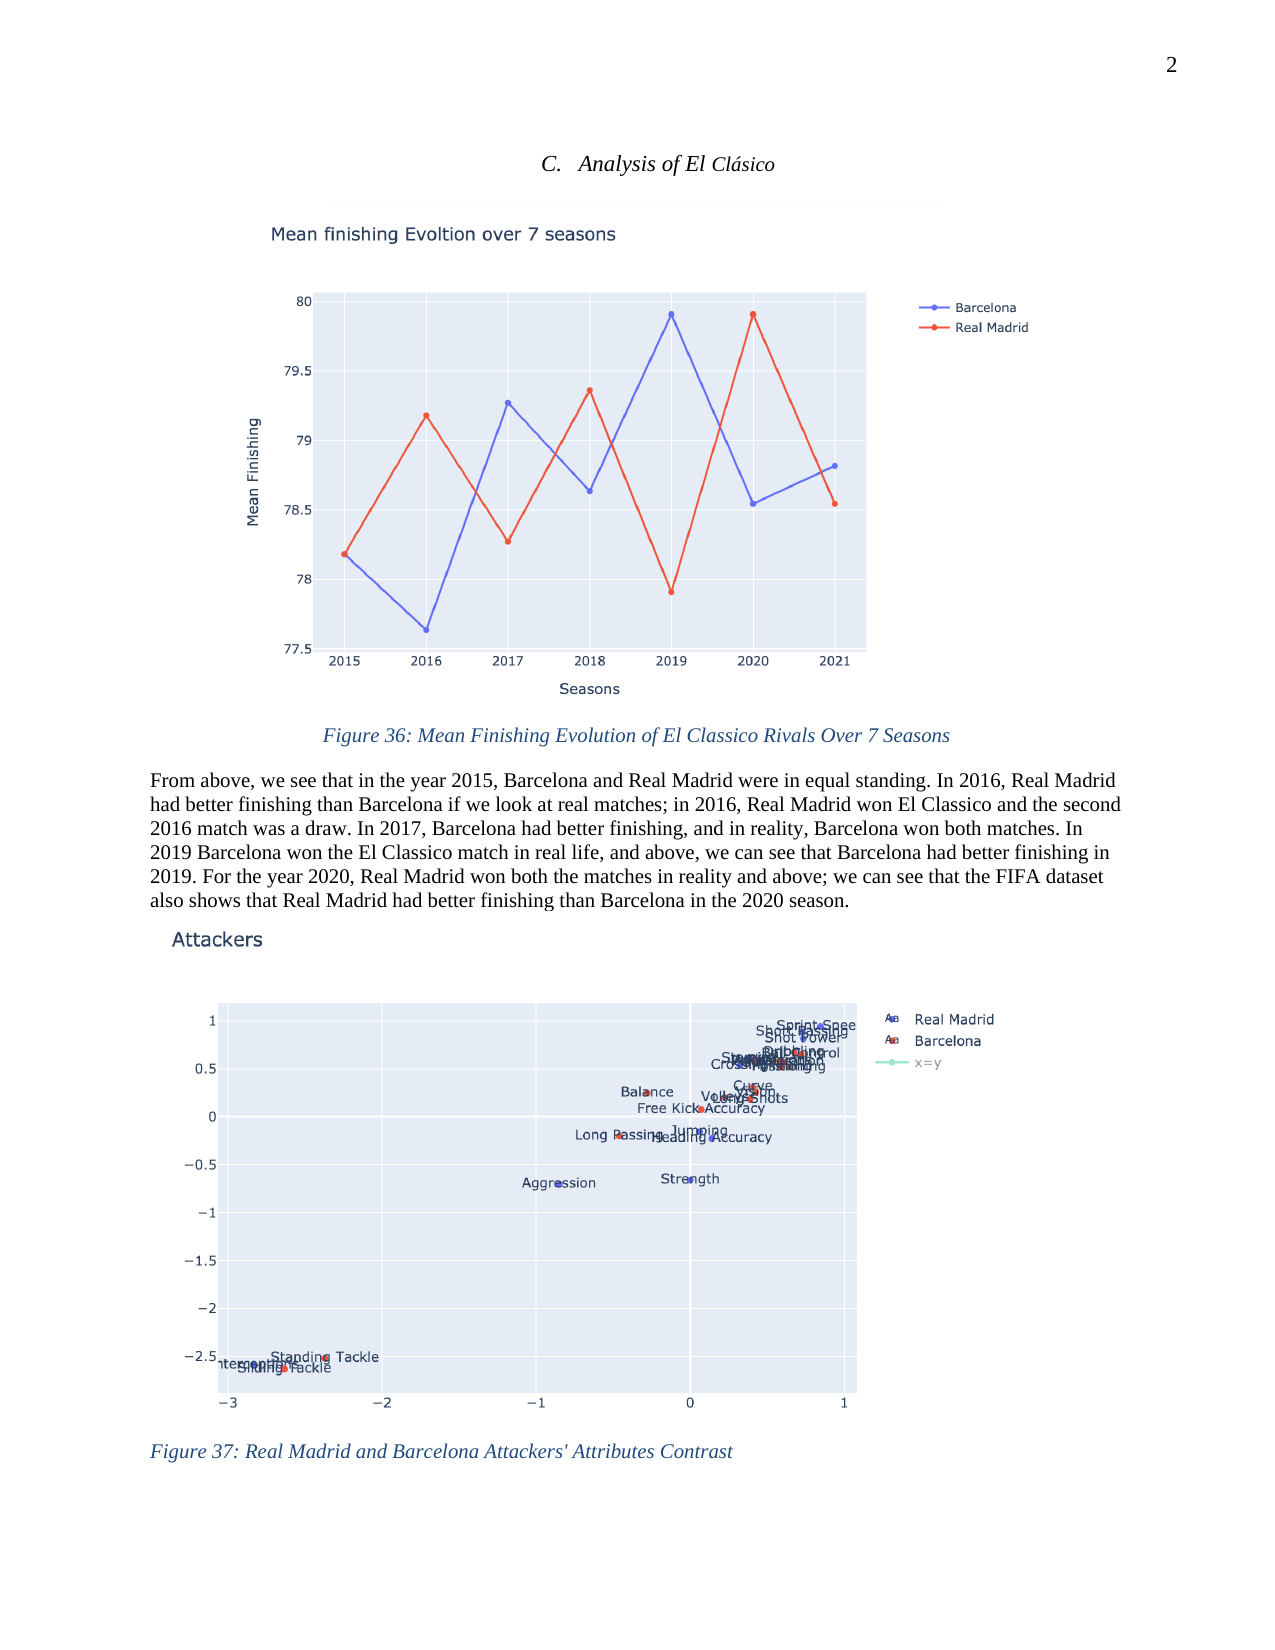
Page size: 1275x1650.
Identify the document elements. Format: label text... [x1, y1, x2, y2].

picture [218, 200, 1057, 723]
text Figure 36: Mean Finishing Evolution of El Classico Rivals Over 7 Seasons [150, 723, 1125, 747]
picture [150, 911, 1016, 1440]
text Figure 37: Real Madrid and Barcelona Attackers' Attributes Contrast [150, 1439, 1125, 1463]
list Analysis of El Clásico [193, 150, 1125, 176]
text From above, we see that in the year 2015, Barcelona and Real Madrid were in equal standing. In 2016, Real Madrid had better finishing than Barcelona if we look at real matches; in 2016, Real Madrid won El Classico and the second 2016 match was a draw. In 2017, Barcelona had better finishing, and in reality, Barcelona won both matches. In 2019 Barcelona won the El Classico match in real life, and above, we can see that Barcelona had better finishing in 2019. For the year 2020, Real Madrid won both the matches in reality and above; we can see that the FIFA dataset also shows that Real Madrid had better finishing than Barcelona in the 2020 season. [150, 767, 1125, 912]
